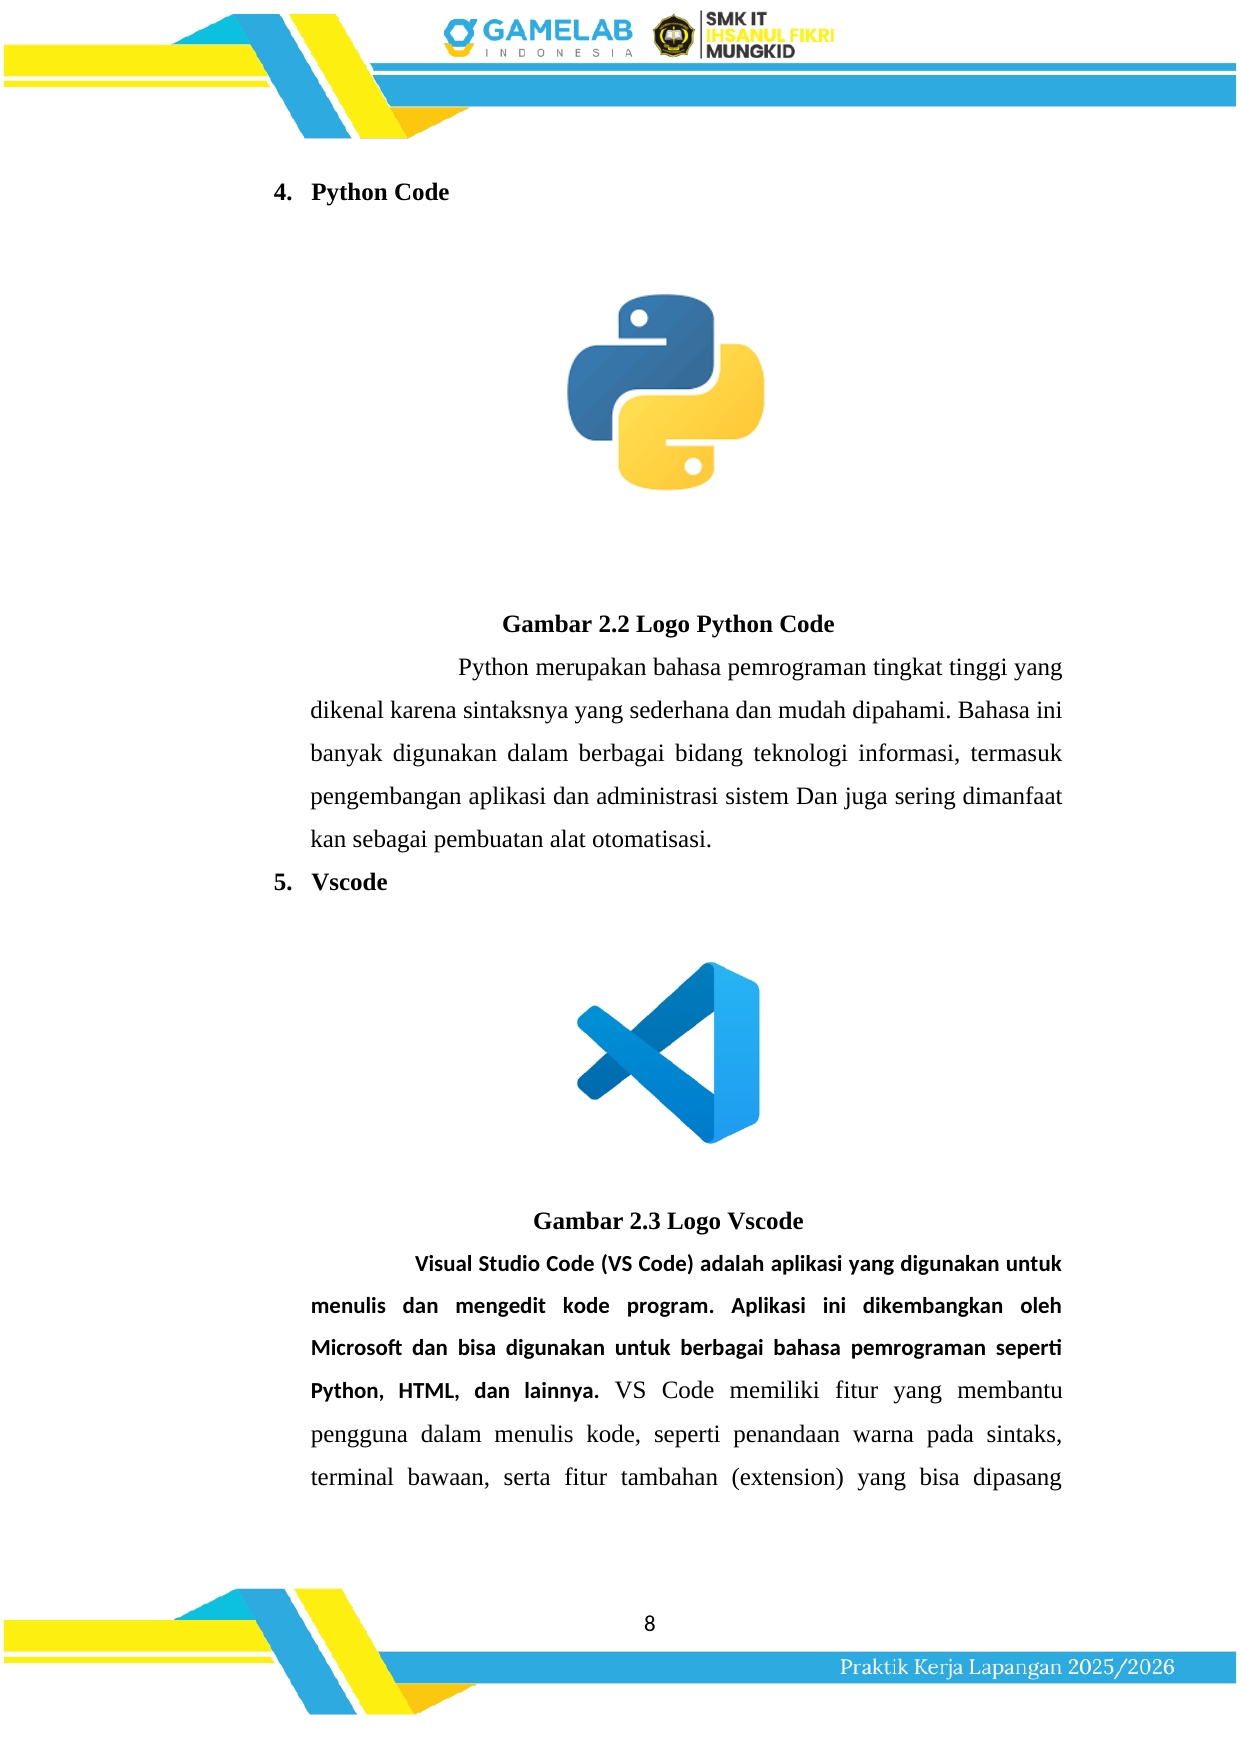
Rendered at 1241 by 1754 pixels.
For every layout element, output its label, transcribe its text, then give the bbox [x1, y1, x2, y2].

picture [3, 0, 1237, 1733]
subtitle Vscode [274, 867, 1063, 896]
text Python merupakan bahasa pemrograman tingkat tinggi yang dikenal karena sintaksnya yang sederhana dan mudah dipahami. Bahasa ini banyak digunakan dalam berbagai bidang teknologi informasi, termasuk pengembangan aplikasi dan administrasi sistem Dan juga sering dimanfaat kan sebagai pembuatan alat otomatisasi. [310, 652, 1063, 853]
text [311, 1249, 1063, 1491]
text Gambar 2.2 Logo Python Code [273, 609, 1063, 637]
text Gambar 2.3 Logo Vscode [273, 1206, 1063, 1235]
subtitle Python Code [274, 177, 1063, 206]
